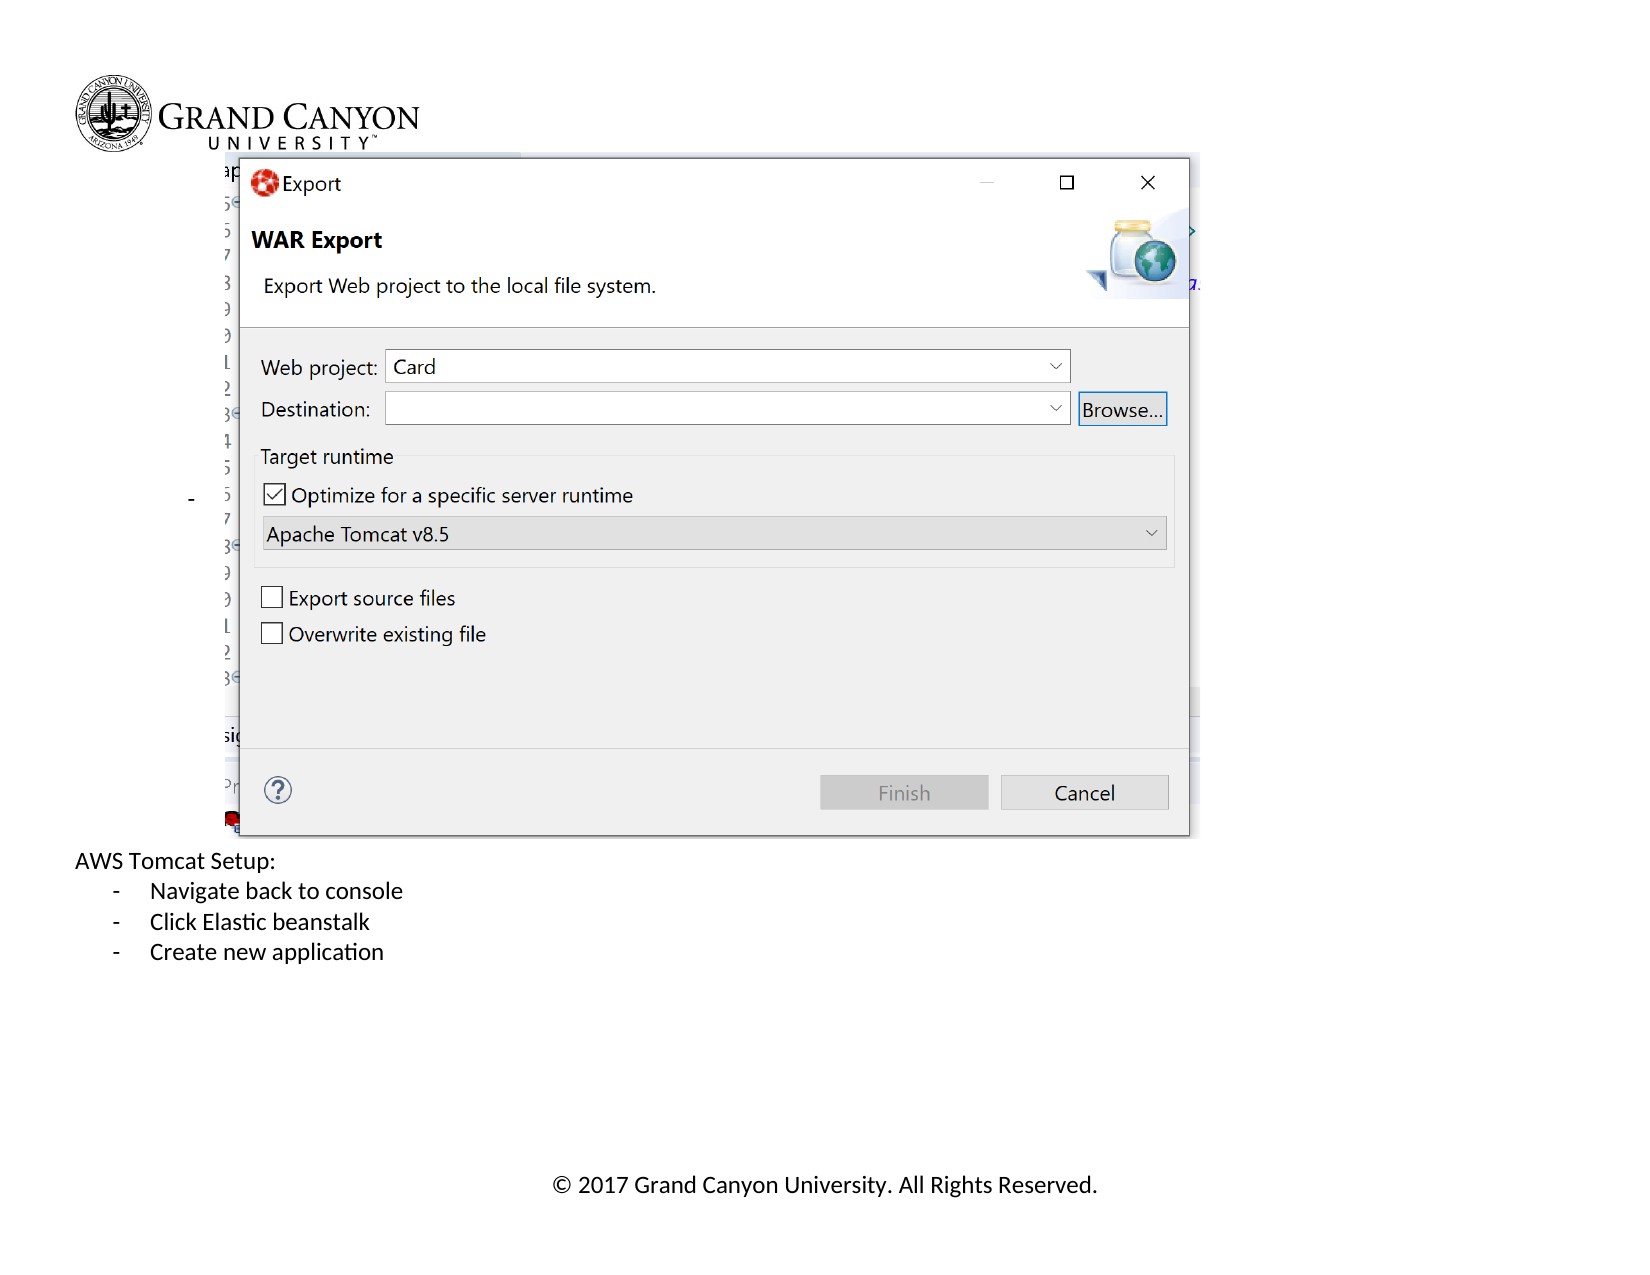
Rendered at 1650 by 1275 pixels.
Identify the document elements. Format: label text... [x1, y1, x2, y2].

list Navigate back to console [112, 876, 1575, 906]
text AWS Tomcat Setup: [75, 845, 1575, 876]
list Create new application [112, 937, 1575, 967]
list Click Elastic beanstalk [112, 906, 1575, 937]
picture [75, 75, 1200, 839]
